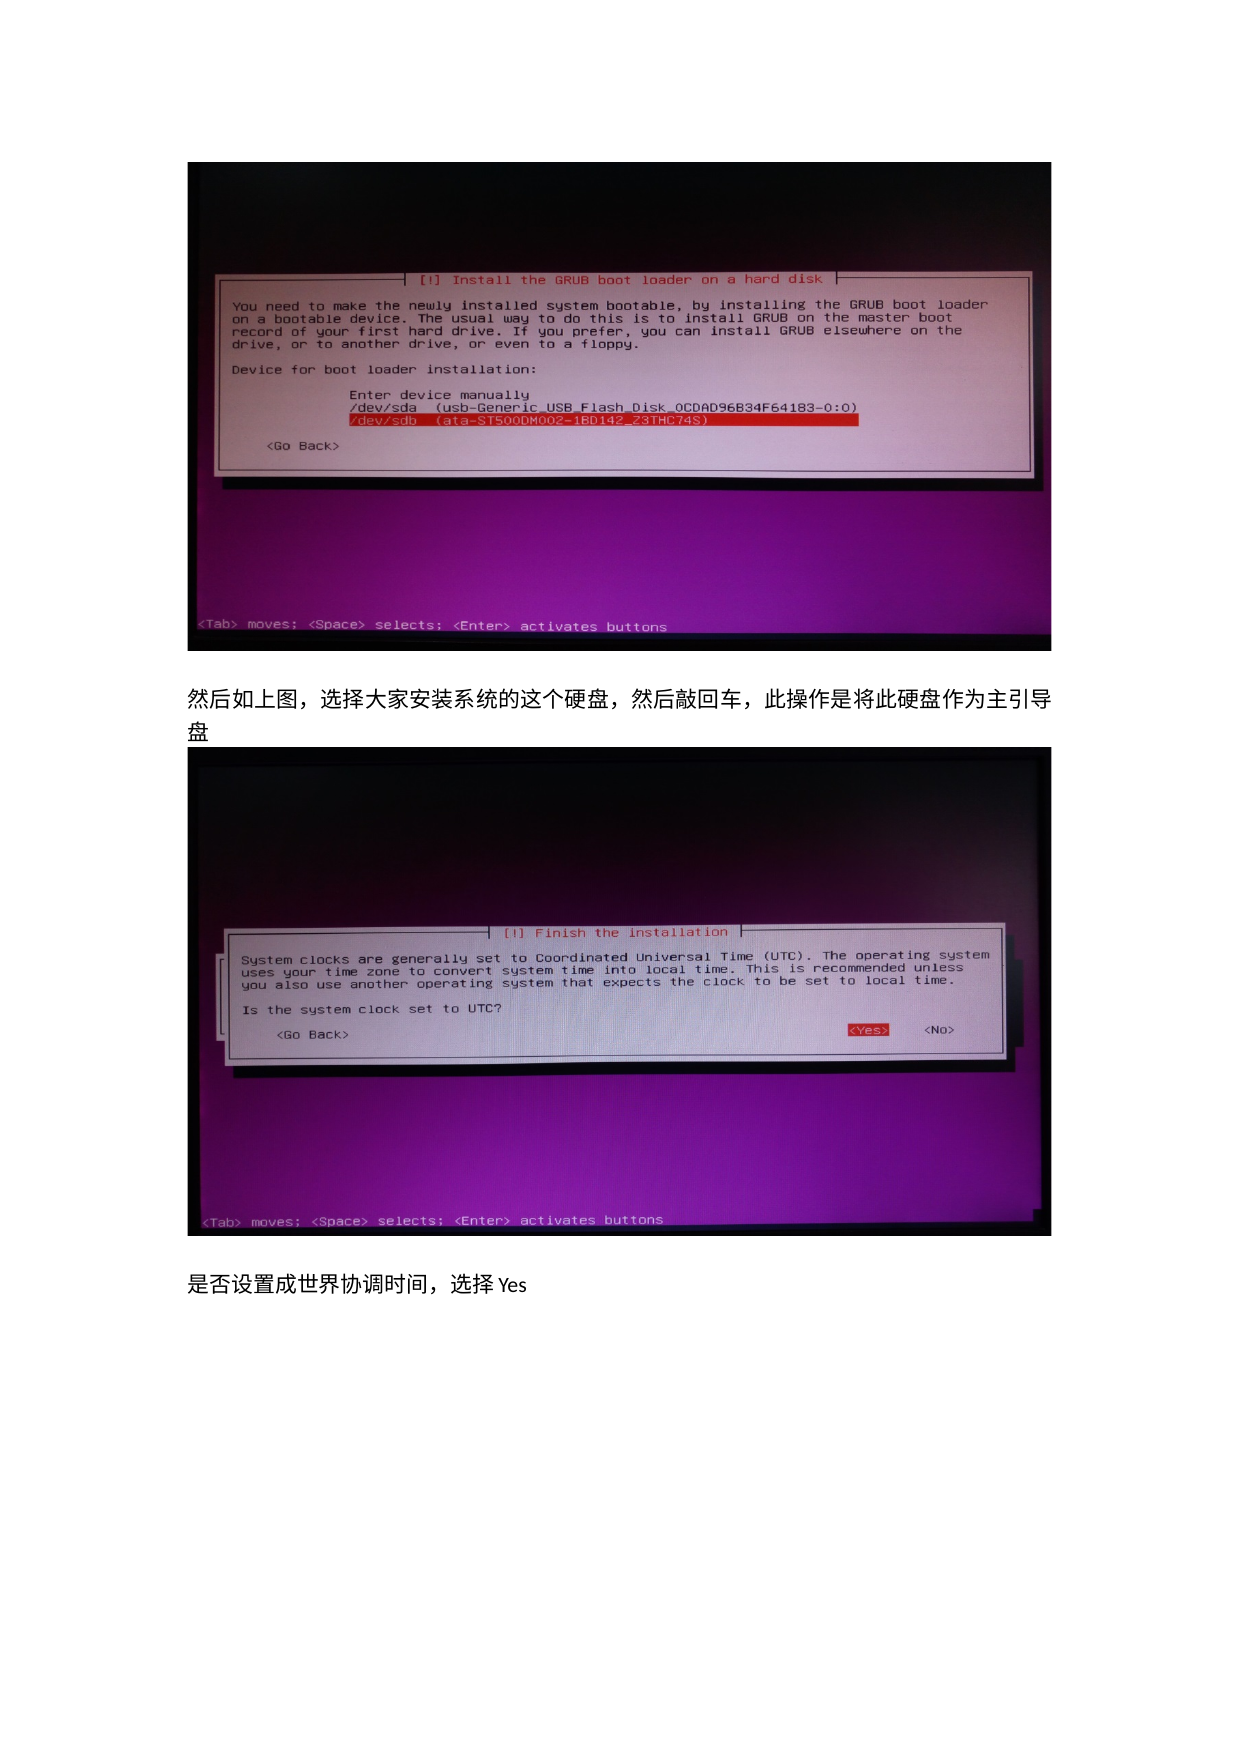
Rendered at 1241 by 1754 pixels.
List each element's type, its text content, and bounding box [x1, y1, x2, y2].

text 是否设置成世界协调时间，选择Yes [187, 1267, 1053, 1299]
picture [187, 162, 1052, 651]
text 然后如上图，选择大家安装系统的这个硬盘，然后敲回车，此操作是将此硬盘作为主引导盘 [187, 682, 1053, 747]
picture [187, 747, 1052, 1236]
